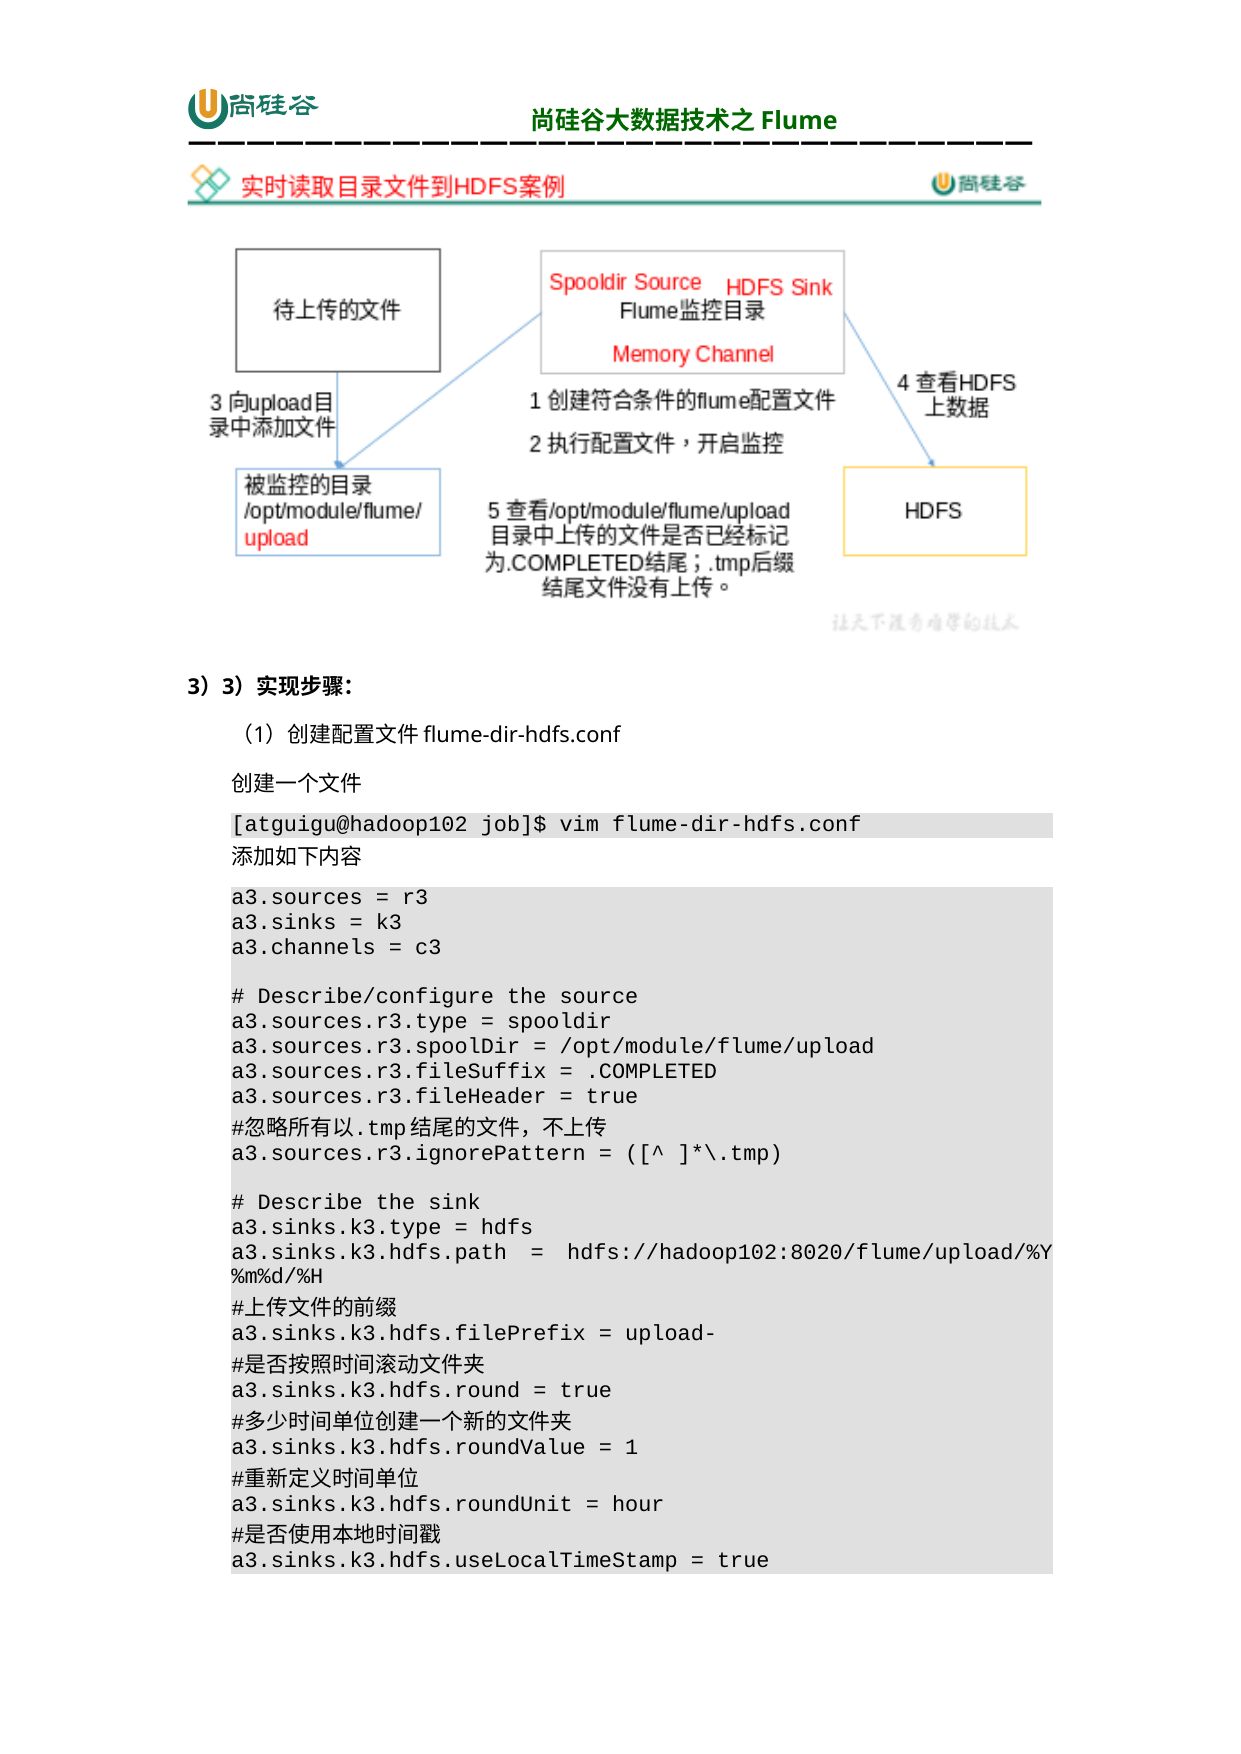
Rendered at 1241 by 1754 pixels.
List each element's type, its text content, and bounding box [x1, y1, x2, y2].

text # Describe/configure the source [231, 986, 1053, 1011]
text #忽略所有以.tmp结尾的文件，不上传 [231, 1110, 1053, 1142]
text a3.sources.r3.ignorePattern = ([^ ]*\.tmp) [231, 1142, 1053, 1166]
text a3.sinks.k3.hdfs.roundUnit = hour [231, 1493, 1053, 1517]
text # Describe the sink [231, 1191, 1053, 1216]
text a3.sinks = k3 [231, 911, 1053, 936]
text a3.sinks.k3.type = hdfs [231, 1216, 1053, 1241]
text #重新定义时间单位 [231, 1461, 1053, 1493]
text a3.sources.r3.type = spooldir [231, 1011, 1053, 1035]
text a3.sources.r3.spoolDir = /opt/module/flume/upload [231, 1035, 1053, 1060]
text a3.channels = c3 [231, 936, 1053, 961]
text 添加如下内容 [187, 838, 1053, 871]
text #上传文件的前缀 [231, 1290, 1053, 1322]
text a3.sinks.k3.hdfs.round = true [231, 1379, 1053, 1404]
text a3.sinks.k3.hdfs.path = hdfs://hadoop102:8020/flume/upload/%Y%m%d/%H [231, 1241, 1053, 1290]
text a3.sinks.k3.hdfs.roundValue = 1 [231, 1436, 1053, 1461]
text [atguigu@hadoop102 job]$ vim flume-dir-hdfs.conf [231, 813, 1053, 838]
text #是否使用本地时间戳 [231, 1517, 1053, 1549]
text #多少时间单位创建一个新的文件夹 [231, 1404, 1053, 1436]
text a3.sources.r3.fileHeader = true [231, 1085, 1053, 1110]
text （1）创建配置文件flume-dir-hdfs.conf [187, 717, 1053, 749]
text #是否按照时间滚动文件夹 [231, 1347, 1053, 1379]
text 创建一个文件 [187, 765, 1053, 798]
text a3.sources = r3 [231, 887, 1053, 911]
text a3.sources.r3.fileSuffix = .COMPLETED [231, 1060, 1053, 1085]
text a3.sinks.k3.hdfs.filePrefix = upload- [231, 1322, 1053, 1347]
text 3）3）实现步骤： [187, 165, 1053, 701]
text a3.sinks.k3.hdfs.useLocalTimeStamp = true [231, 1549, 1053, 1574]
